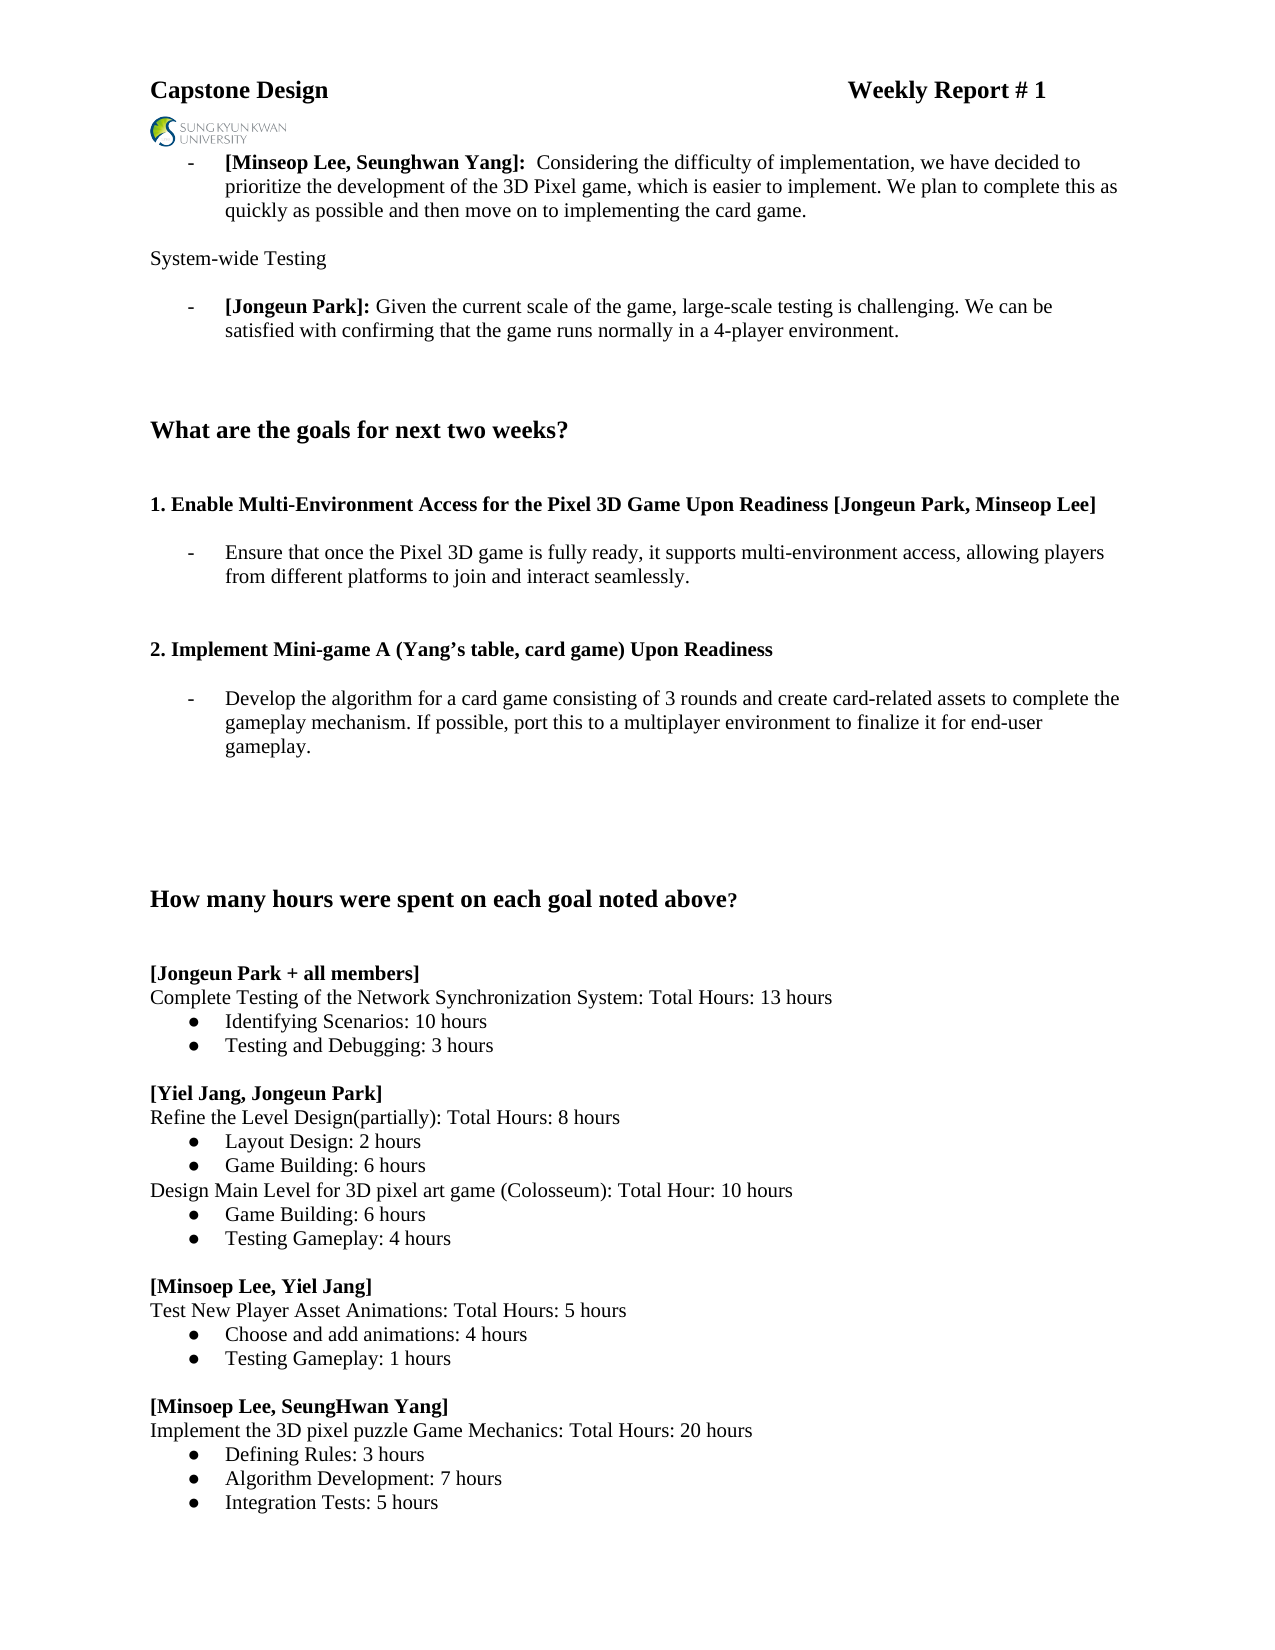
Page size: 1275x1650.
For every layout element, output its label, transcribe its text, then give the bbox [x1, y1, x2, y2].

text [Jongeun Park + all members] [150, 961, 1125, 985]
list Defining Rules: 3 hours [187, 1442, 1125, 1466]
text [Minsoep Lee, Yiel Jang] [150, 1274, 1125, 1298]
picture [150, 111, 287, 150]
list Testing Gameplay: 1 hours [187, 1346, 1125, 1370]
text How many hours were spent on each goal noted above? [150, 884, 1125, 913]
list Integration Tests: 5 hours [187, 1490, 1125, 1514]
text Refine the Level Design(partially): Total Hours: 8 hours [150, 1105, 1125, 1129]
text What are the goals for next two weeks? [150, 415, 1125, 443]
text Design Main Level for 3D pixel art game (Colosseum): Total Hour: 10 hours [150, 1177, 1125, 1202]
text Test New Player Asset Animations: Total Hours: 5 hours [150, 1298, 1125, 1322]
list Choose and add animations: 4 hours [187, 1322, 1125, 1346]
list Algorithm Development: 7 hours [187, 1466, 1125, 1490]
list Identifying Scenarios: 10 hours [187, 1009, 1125, 1033]
text Complete Testing of the Network Synchronization System: Total Hours: 13 hours [150, 985, 1125, 1009]
list Develop the algorithm for a card game consisting of 3 rounds and create card-related assets to complete the gameplay mechanism. If possible, port this to a multiplayer environment to finalize it for end-user gameplay. [187, 686, 1125, 758]
list [Minseop Lee, Seunghwan Yang]: Considering the difficulty of implementation, we have decided to prioritize the development of the 3D Pixel game, which is easier to implement. We plan to complete this as quickly as possible and then move on to implementing the card game. [187, 150, 1125, 222]
list [Jongeun Park]: Given the current scale of the game, large-scale testing is challenging. We can be satisfied with confirming that the game runs normally in a 4-player environment. [187, 294, 1125, 342]
text Implement the 3D pixel puzzle Game Mechanics: Total Hours: 20 hours [150, 1418, 1125, 1442]
text System-wide Testing [150, 246, 1125, 270]
list Layout Design: 2 hours [187, 1129, 1125, 1153]
list Testing and Debugging: 3 hours [187, 1033, 1125, 1057]
text 1. Enable Multi-Environment Access for the Pixel 3D Game Upon Readiness [Jongeun Park, Minseop Lee] [150, 492, 1125, 516]
text 2. Implement Mini-game A (Yang’s table, card game) Upon Readiness [150, 637, 1125, 661]
list Game Building: 6 hours [187, 1153, 1125, 1177]
text [Yiel Jang, Jongeun Park] [150, 1081, 1125, 1105]
list Testing Gameplay: 4 hours [187, 1226, 1125, 1250]
list Game Building: 6 hours [187, 1202, 1125, 1226]
list Ensure that once the Pixel 3D game is fully ready, it supports multi-environment access, allowing players from different platforms to join and interact seamlessly. [187, 540, 1125, 588]
text [Minsoep Lee, SeungHwan Yang] [150, 1394, 1125, 1418]
